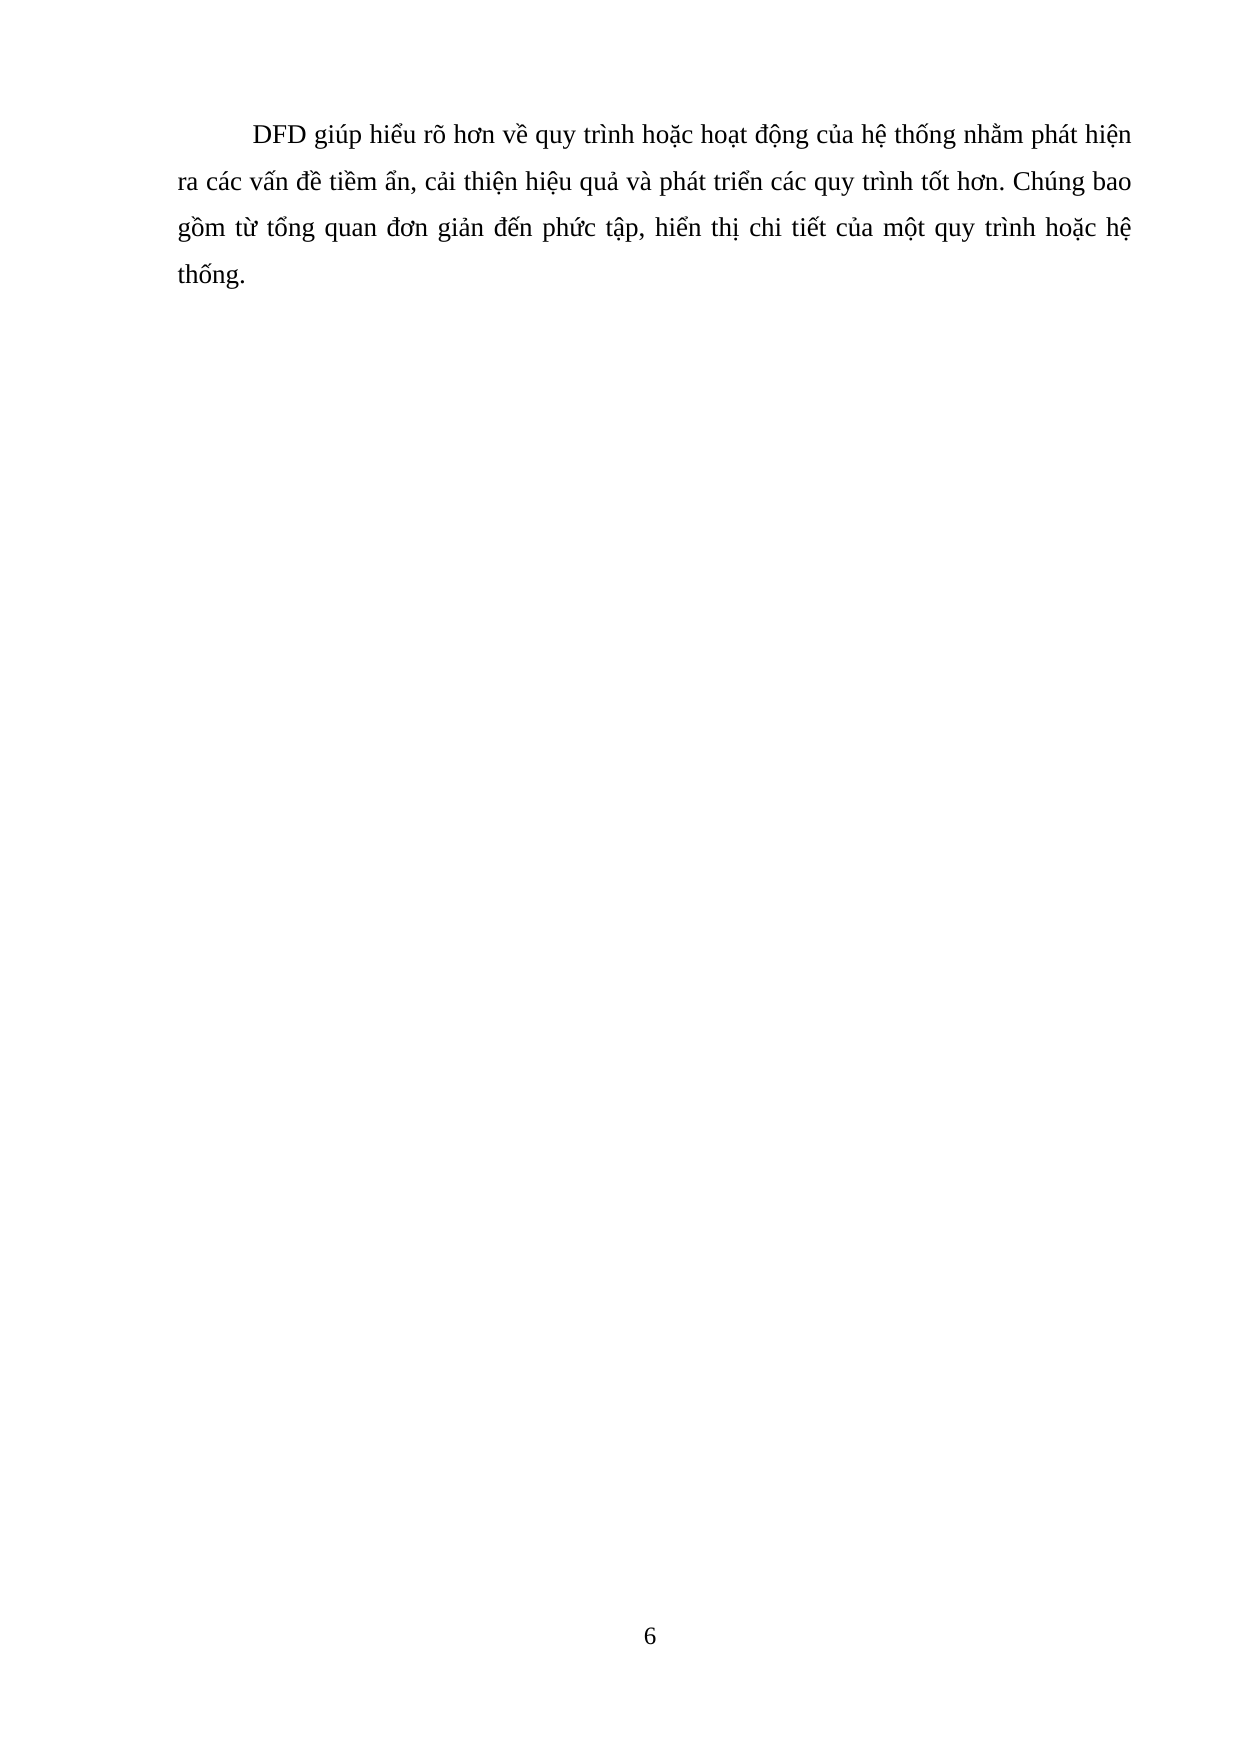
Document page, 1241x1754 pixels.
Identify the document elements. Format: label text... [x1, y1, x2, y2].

text DFD giúp hiểu rõ hơn về quy trình hoặc hoạt động của hệ thống nhằm phát hiện ra các vấn đề tiềm ẩn, cải thiện hiệu quả và phát triển các quy trình tốt hơn. Chúng bao gồm từ tổng quan đơn giản đến phức tập, hiển thị chi tiết của một quy trình hoặc hệ thống. [177, 118, 1134, 289]
